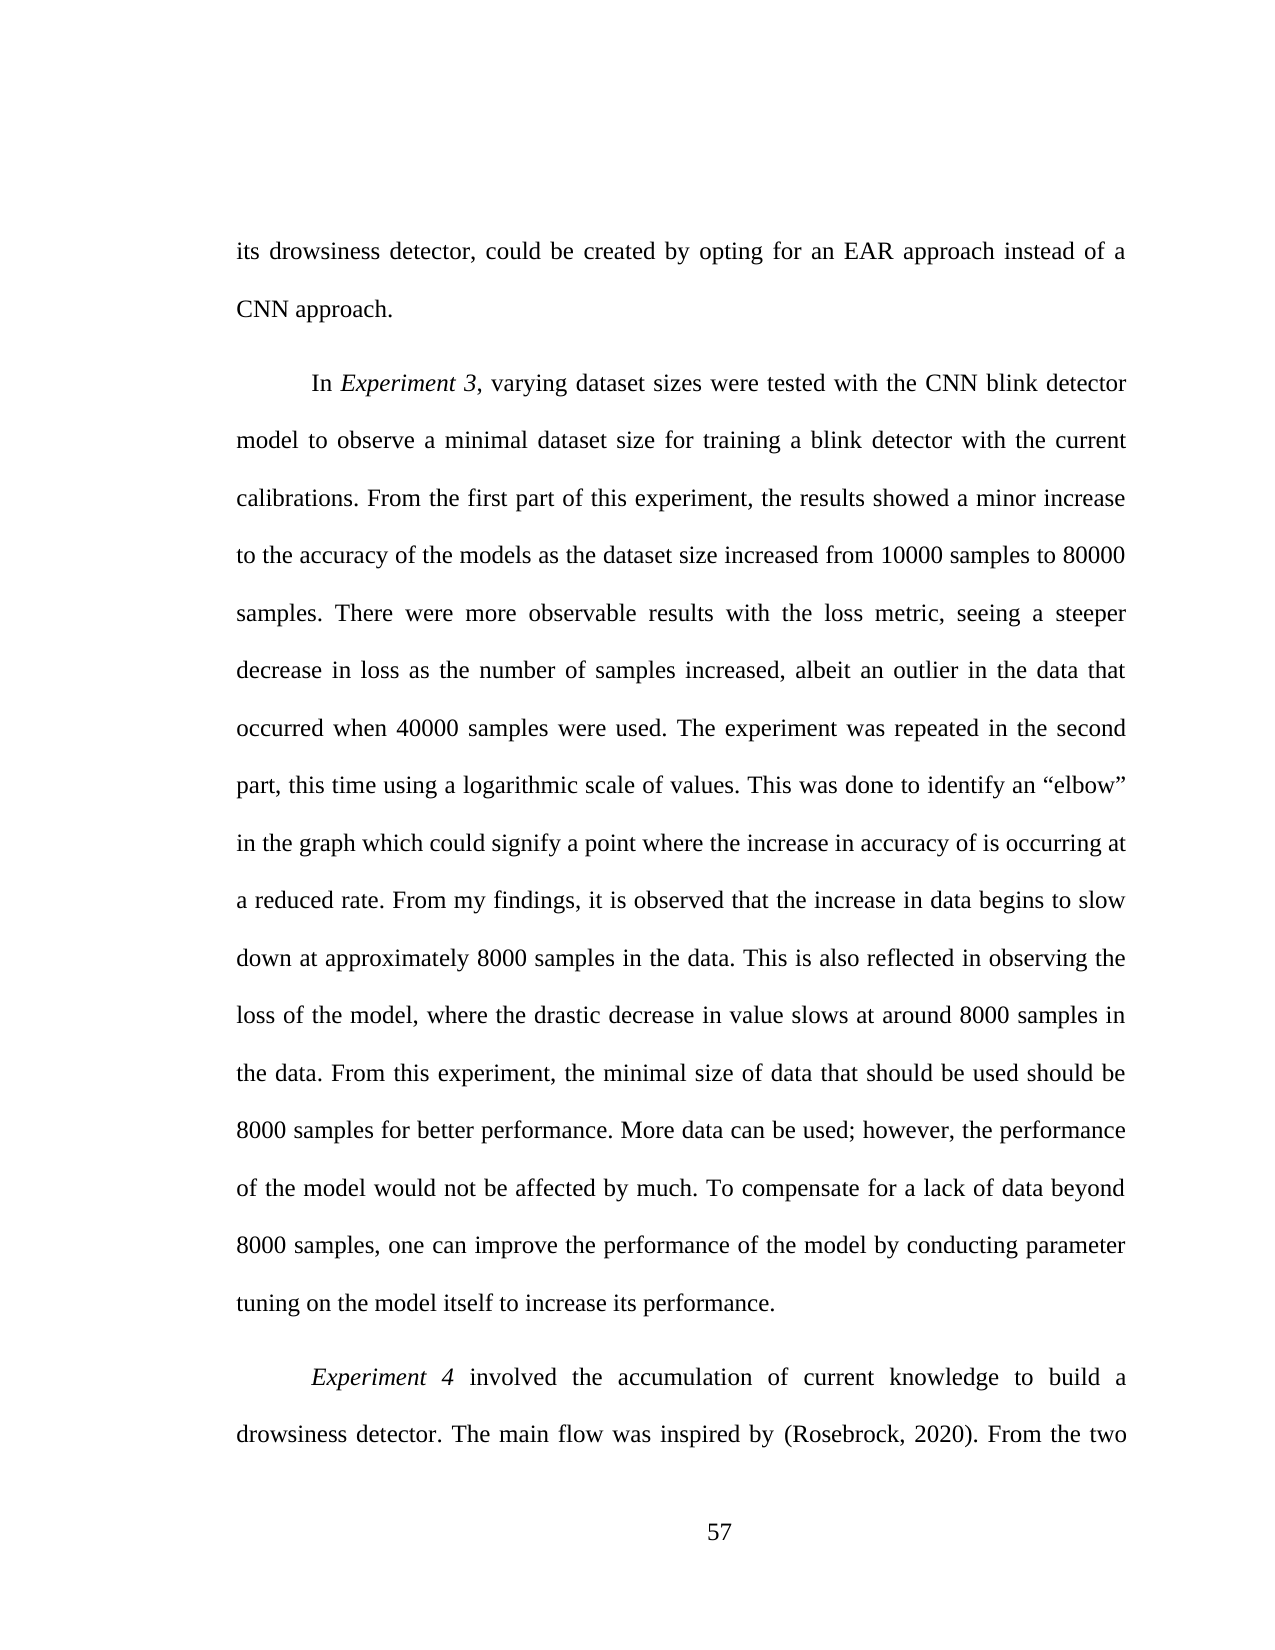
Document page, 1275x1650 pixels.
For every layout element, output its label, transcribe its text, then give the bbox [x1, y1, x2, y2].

text In Experiment 3, varying dataset sizes were tested with the CNN blink detector model to observe a minimal dataset size for training a blink detector with the current calibrations. From the first part of this experiment, the results showed a minor increase to the accuracy of the models as the dataset size increased from 10000 samples to 80000 samples. There were more observable results with the loss metric, seeing a steeper decrease in loss as the number of samples increased, albeit an outlier in the data that occurred when 40000 samples were used. The experiment was repeated in the second part, this time using a logarithmic scale of values. This was done to identify an “elbow” in the graph which could signify a point where the increase in accuracy of is occurring at a reduced rate. From my findings, it is observed that the increase in data begins to slow down at approximately 8000 samples in the data. This is also reflected in observing the loss of the model, where the drastic decrease in value slows at around 8000 samples in the data. From this experiment, the minimal size of data that should be used should be 8000 samples for better performance. More data can be used; however, the performance of the model would not be affected by much. To compensate for a lack of data beyond 8000 samples, one can improve the performance of the model by conducting parameter tuning on the model itself to increase its performance. [236, 368, 1127, 1317]
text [236, 1362, 1127, 1448]
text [236, 236, 1127, 322]
